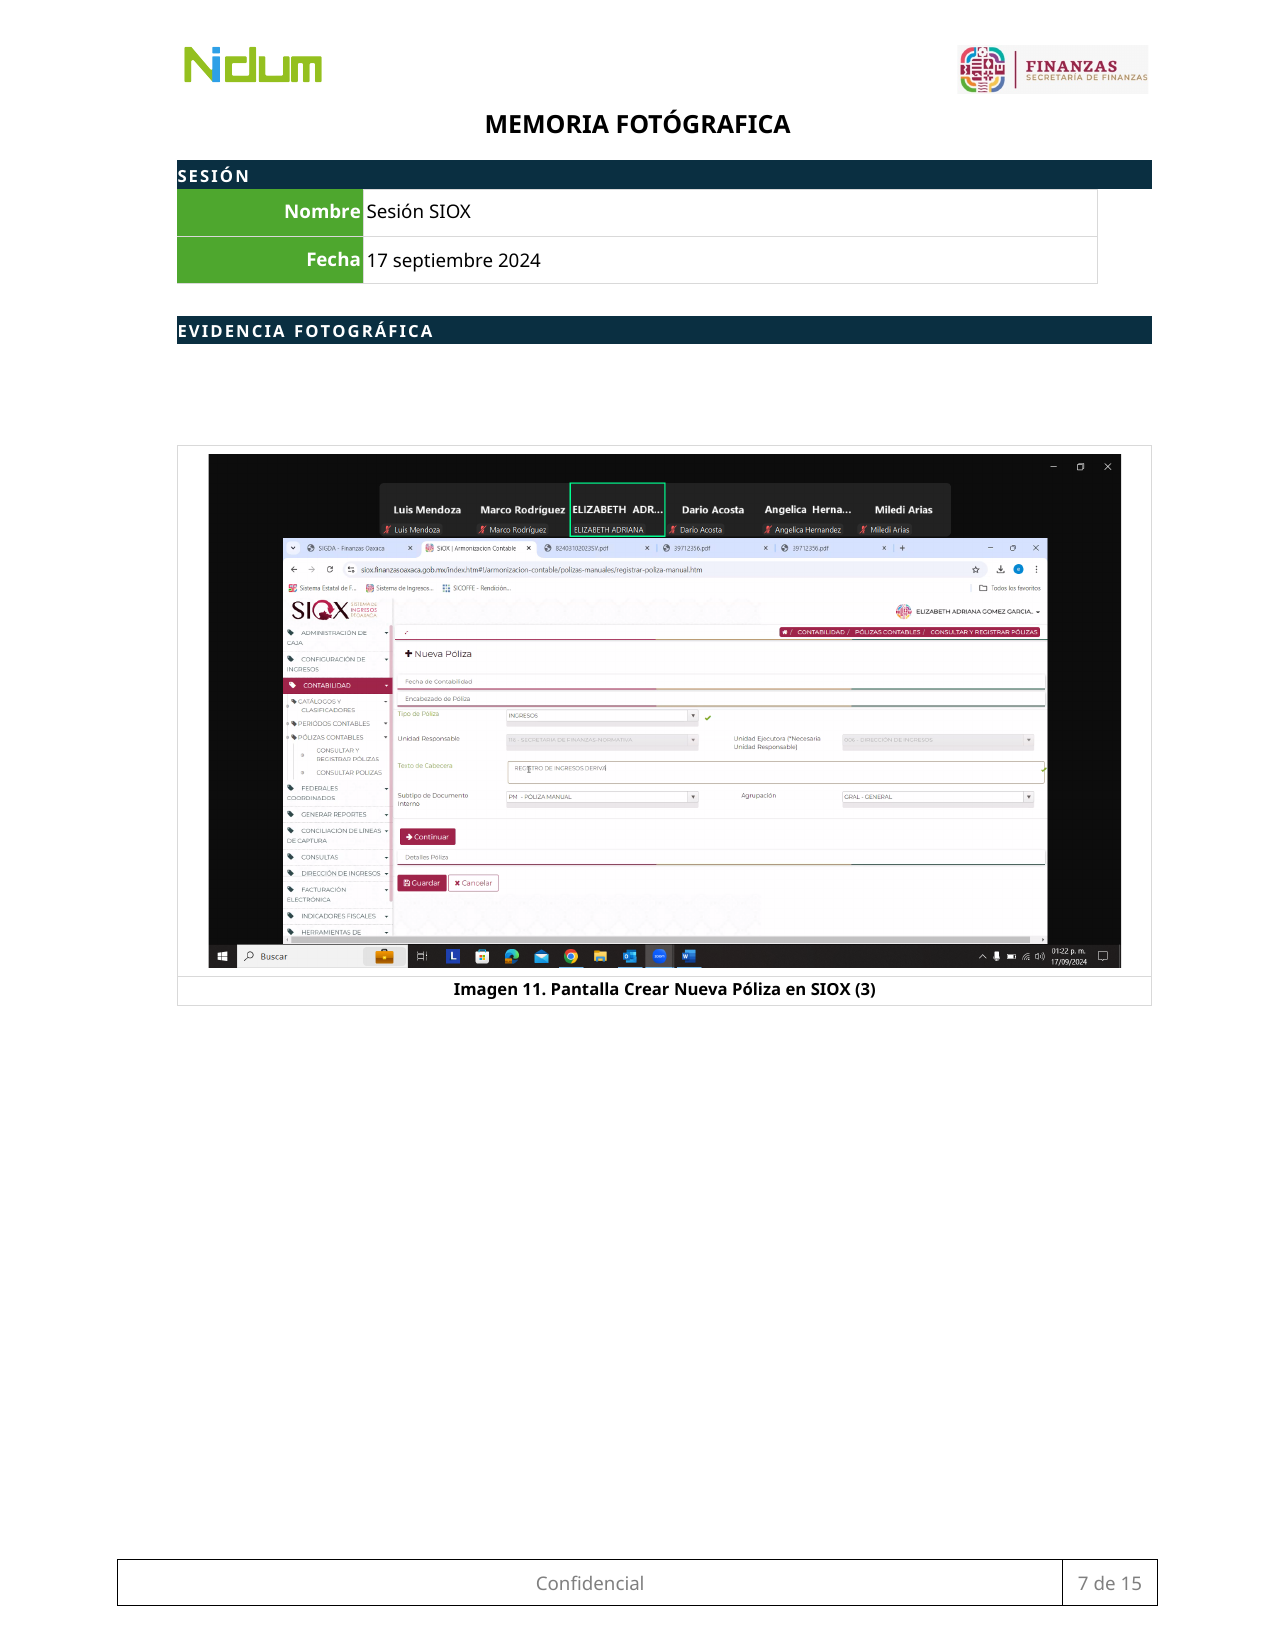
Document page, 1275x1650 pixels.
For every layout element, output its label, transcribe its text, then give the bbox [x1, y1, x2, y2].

table_cell Imagen 11. Pantalla Crear Nueva Póliza en SIOX (3) [178, 977, 1151, 1004]
picture [177, 44, 329, 84]
picture [208, 454, 1122, 968]
picture [957, 45, 1149, 94]
table_header [178, 446, 1151, 976]
